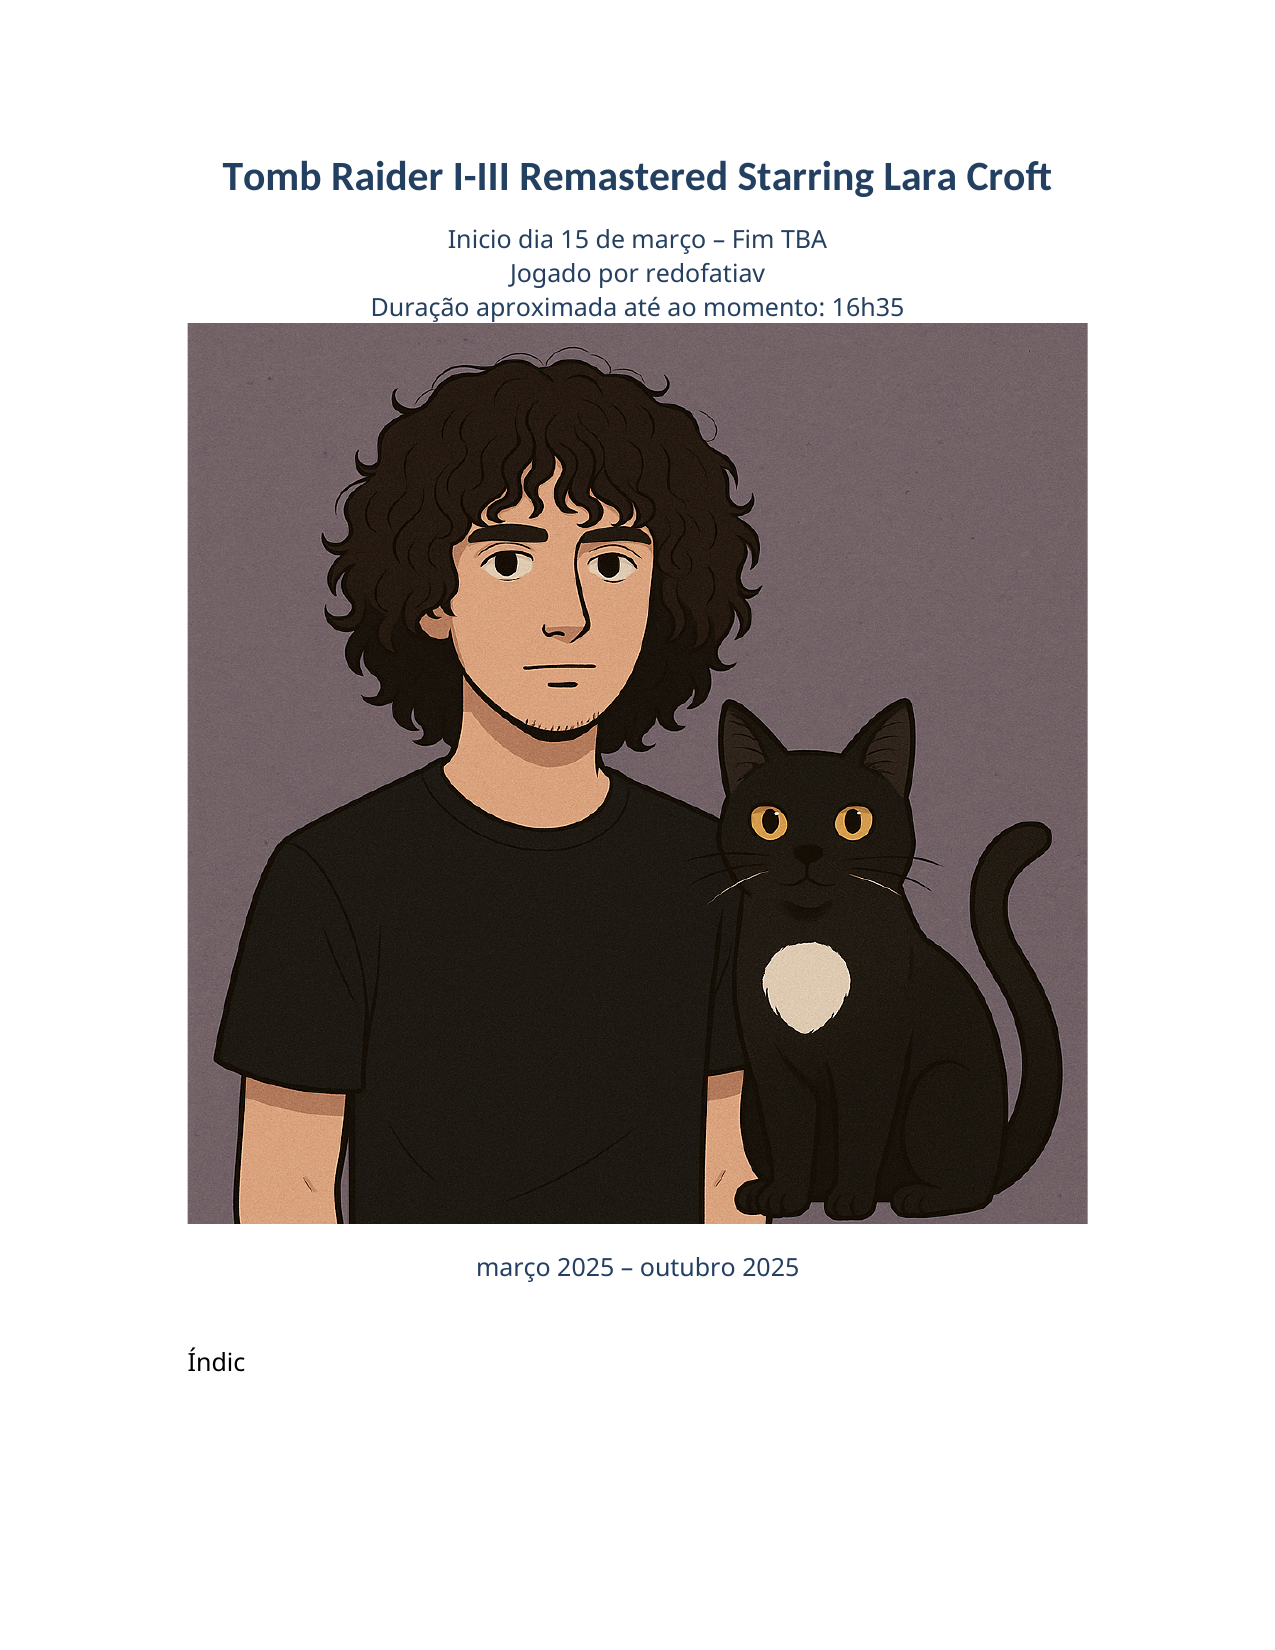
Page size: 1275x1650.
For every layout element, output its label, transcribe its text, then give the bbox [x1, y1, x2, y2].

subtitle março 2025 – outubro 2025 [187, 1250, 1087, 1284]
text Tomb Raider I-III Remastered Starring Lara Croft [187, 150, 1087, 201]
subtitle Inicio dia 15 de março – Fim TBA [187, 222, 1087, 256]
picture [187, 323, 1088, 1224]
subtitle Duração aproximada até ao momento: 16h35 [187, 290, 1087, 323]
subtitle Jogado por redofatiav [187, 256, 1087, 290]
